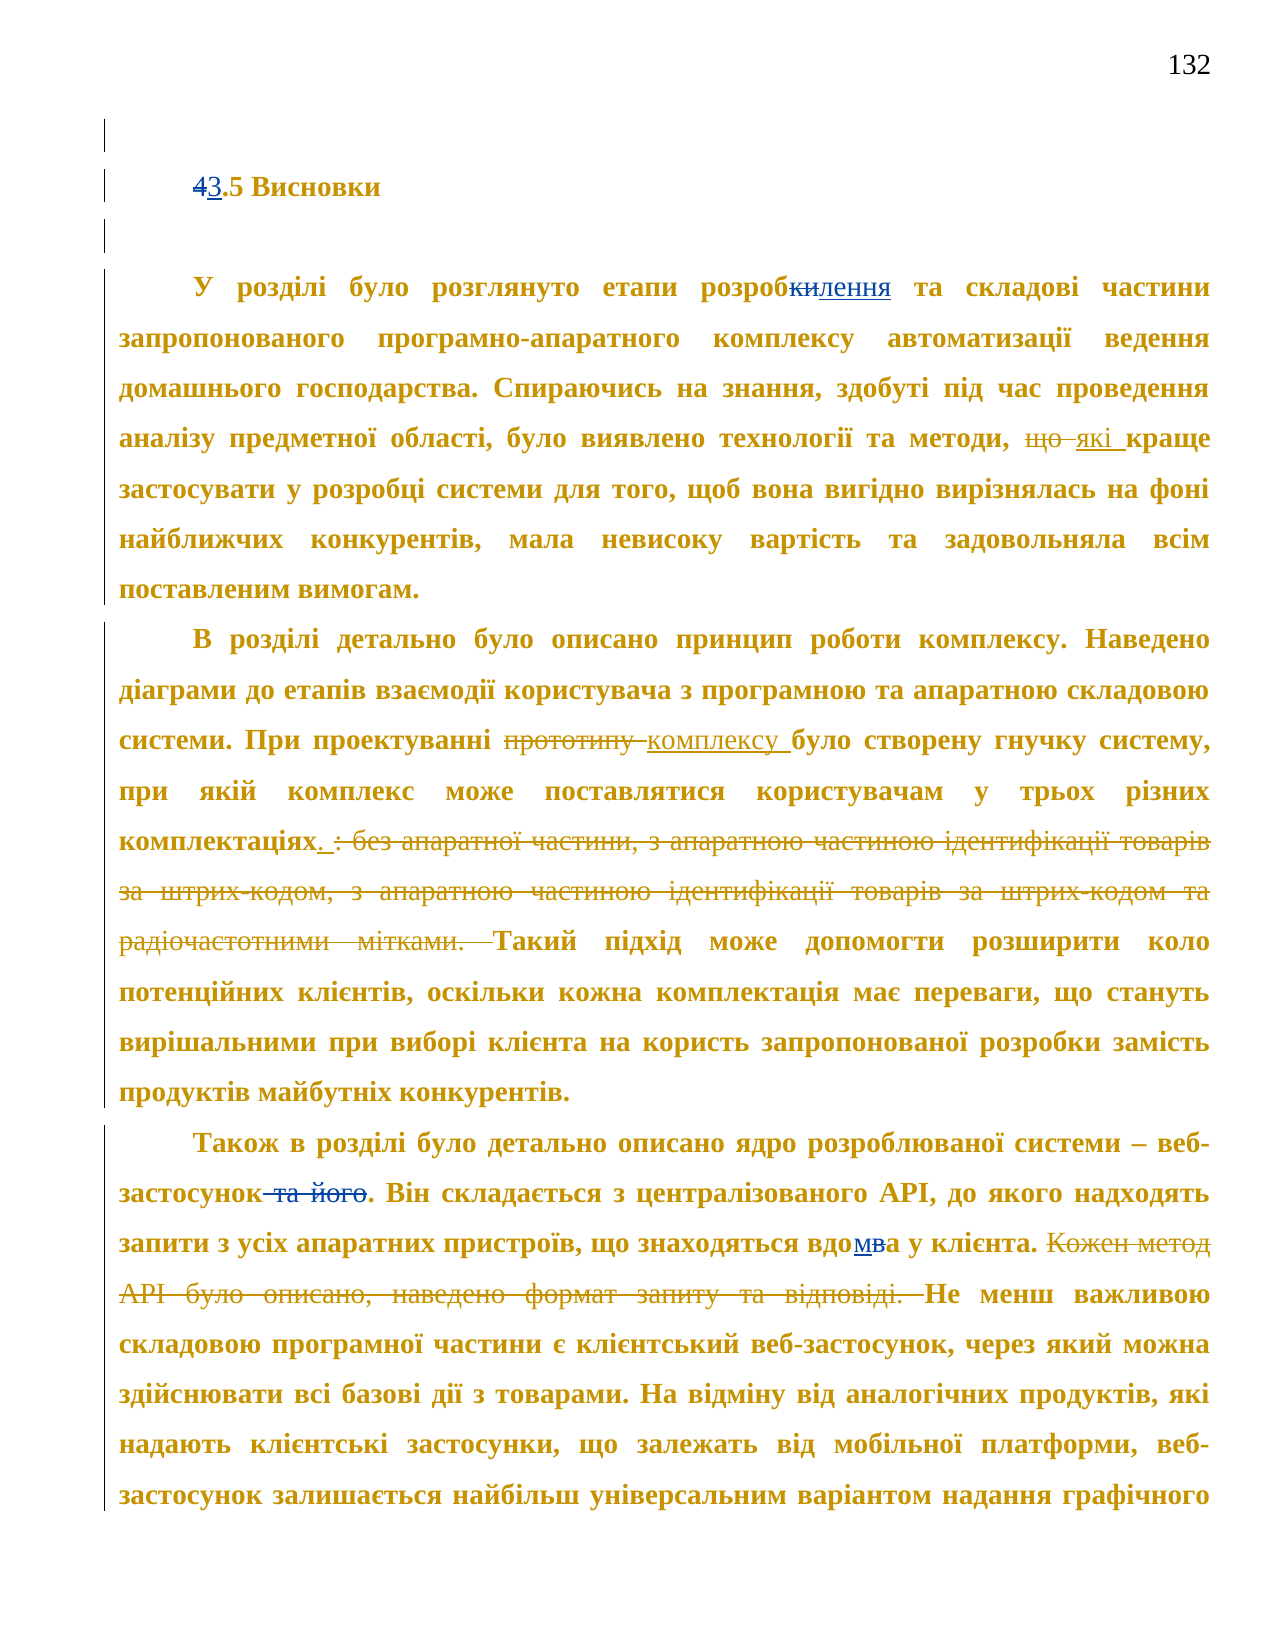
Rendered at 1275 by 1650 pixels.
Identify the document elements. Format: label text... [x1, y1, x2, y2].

text У розділі було розглянуто етапи розроб та складові частини запропонованого програмно-апаратного комплексу автоматизації ведення домашнього господарства. Спираючись на знання, здобуті під час проведення аналізу предметної області, було виявлено технології та методи, краще застосувати у розробці системи для того, щоб вона вигідно вирізнялась на фоні найближчих конкурентів, мала невисоку вартість та задовольняла всім поставленим вимогам. [118, 269, 1211, 605]
text .5 Висновки [118, 169, 1211, 202]
text В розділі детально було описано принцип роботи комплексу. Наведено діаграми до етапів взаємодії користувача з програмною та апаратною складовою системи. При проектуванні було створену гнучку систему, при якій комплекс може поставлятися користувачам у трьох різних комплектаціяхТакий підхід може допомогти розширити коло потенційних клієнтів, оскільки кожна комплектація має переваги, що стануть вирішальними при виборі клієнта на користь запропонованої розробки замість продуктів майбутніх конкурентів. [118, 622, 1211, 1108]
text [118, 1125, 1211, 1511]
